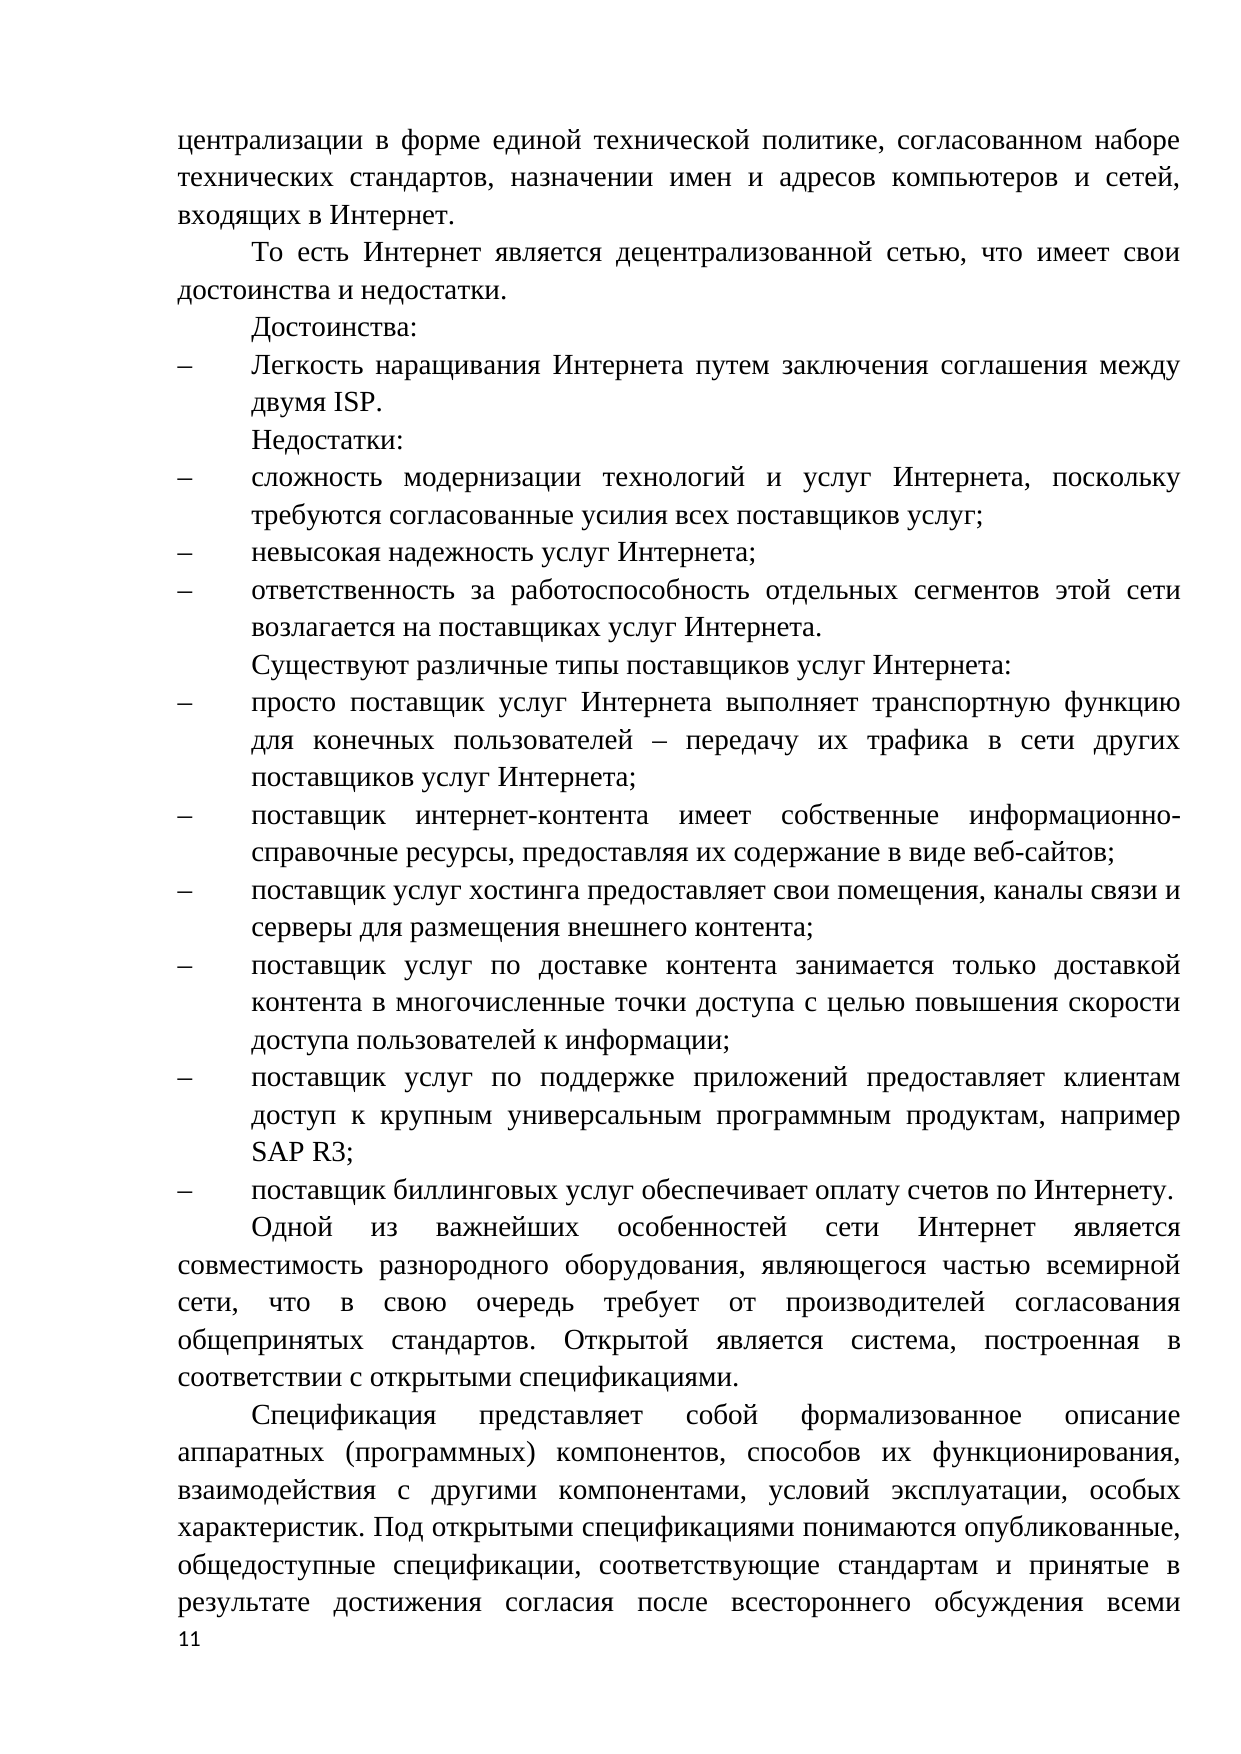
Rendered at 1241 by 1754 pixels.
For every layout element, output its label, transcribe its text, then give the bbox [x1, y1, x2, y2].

text Одной из важнейших особенностей сети Интернет является совместимость разнородного оборудования, являющегося частью всемирной сети, что в свою очередь требует от производителей согласования общепринятых стандартов. Открытой является система, построенная в соответствии с открытыми спецификациями. [177, 1206, 1181, 1393]
list поставщик биллинговых услуг обеспечивает оплату счетов по Интернету. [177, 1168, 1181, 1206]
list поставщик услуг по доставке контента занимается только доставкой контента в многочисленные точки доступа с целью повышения скорости доступа пользователей к информации; [177, 943, 1181, 1056]
list Легкость наращивания Интернета путем заключения соглашения между двумя ISP. [177, 343, 1181, 418]
list поставщик услуг по поддержке приложений предоставляет клиентам доступ к крупным универсальным программным продуктам, например SAP R3; [177, 1056, 1181, 1168]
text Достоинства: [177, 306, 1181, 343]
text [177, 1393, 1181, 1618]
list просто поставщик услуг Интернета выполняет транспортную функцию для конечных пользователей – передачу их трафика в сети других поставщиков услуг Интернета; [177, 681, 1181, 793]
text То есть Интернет является децентрализованной сетью, что имеет свои достоинства и недостатки. [177, 231, 1181, 306]
list поставщик услуг хостинга предоставляет свои помещения, каналы связи и серверы для размещения внешнего контента; [177, 868, 1181, 943]
list поставщик интернет-контента имеет собственные информационно-справочные ресурсы, предоставляя их содержание в виде веб-сайтов; [177, 793, 1181, 868]
list сложность модернизации технологий и услуг Интернета, поскольку требуются согласованные усилия всех поставщиков услуг; [177, 456, 1181, 531]
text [177, 118, 1181, 231]
text Недостатки: [177, 418, 1181, 456]
text Существуют различные типы поставщиков услуг Интернета: [177, 643, 1181, 681]
list ответственность за работоспособность отдельных сегментов этой сети возлагается на поставщиках услуг Интернета. [177, 568, 1181, 643]
list невысокая надежность услуг Интернета; [177, 531, 1181, 568]
